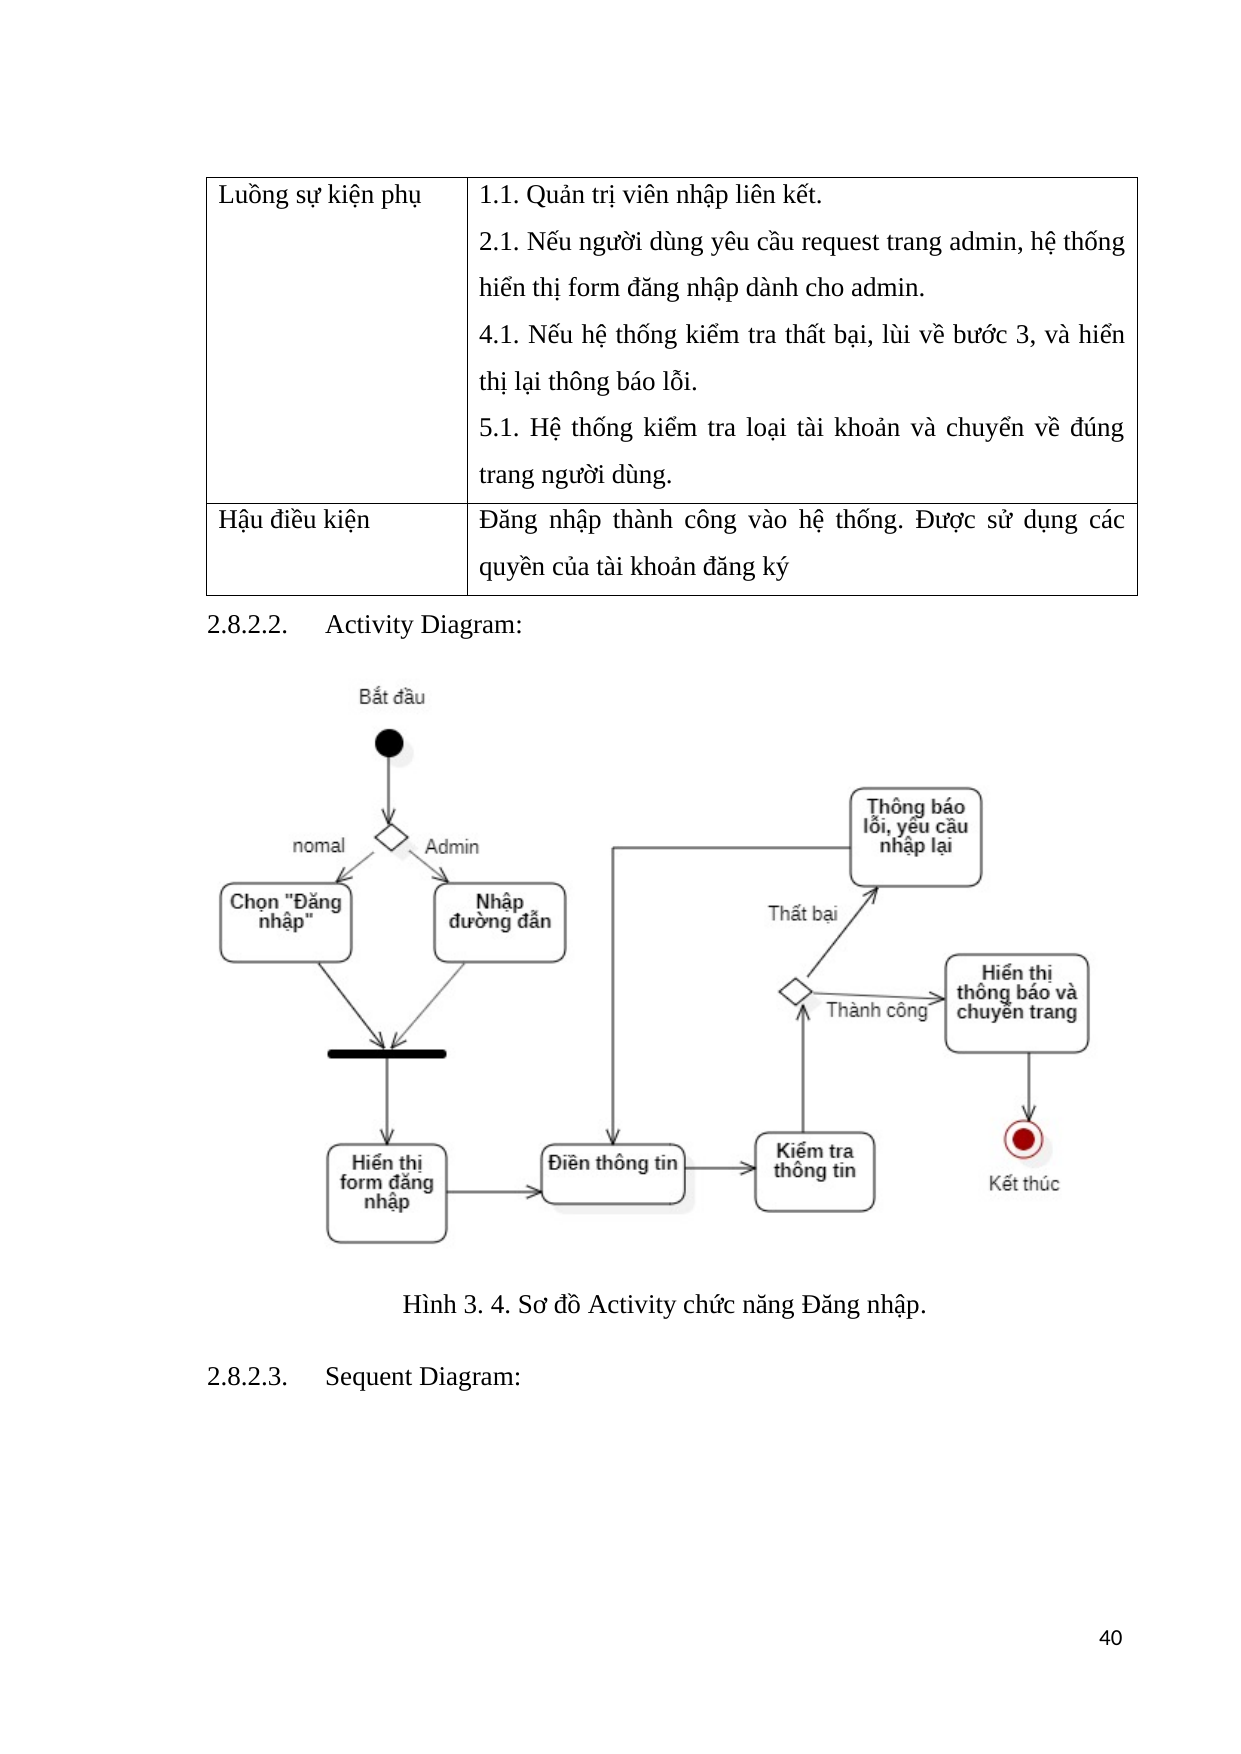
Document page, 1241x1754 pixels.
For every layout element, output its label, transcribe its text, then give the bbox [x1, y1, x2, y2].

text Activity Diagram: [207, 608, 1122, 639]
table_cell 1.1. Quản trị viên nhập liên kết. 2.1. Nếu người dùng yêu cầu request trang admin, hệ thống hiển thị form đăng nhập dành cho admin. 4.1. Nếu hệ thống kiểm tra thất bại, lùi về bước 3, và hiển thị lại thông báo lỗi. 5.1. Hệ thống kiểm tra loại tài khoản và chuyển về đúng trang người dùng. [468, 178, 1137, 502]
table_cell Đăng nhập thành công vào hệ thống. Được sử dụng các quyền của tài khoản đăng ký [468, 504, 1137, 594]
table_cell Luồng sự kiện phụ [207, 178, 467, 502]
table_cell Hậu điều kiện [207, 504, 467, 594]
text Sequent Diagram: [207, 1360, 1122, 1391]
text Hình 3. 4. Sơ đồ Activity chức năng Đăng nhập. [207, 1288, 1122, 1319]
picture [206, 667, 1148, 1258]
